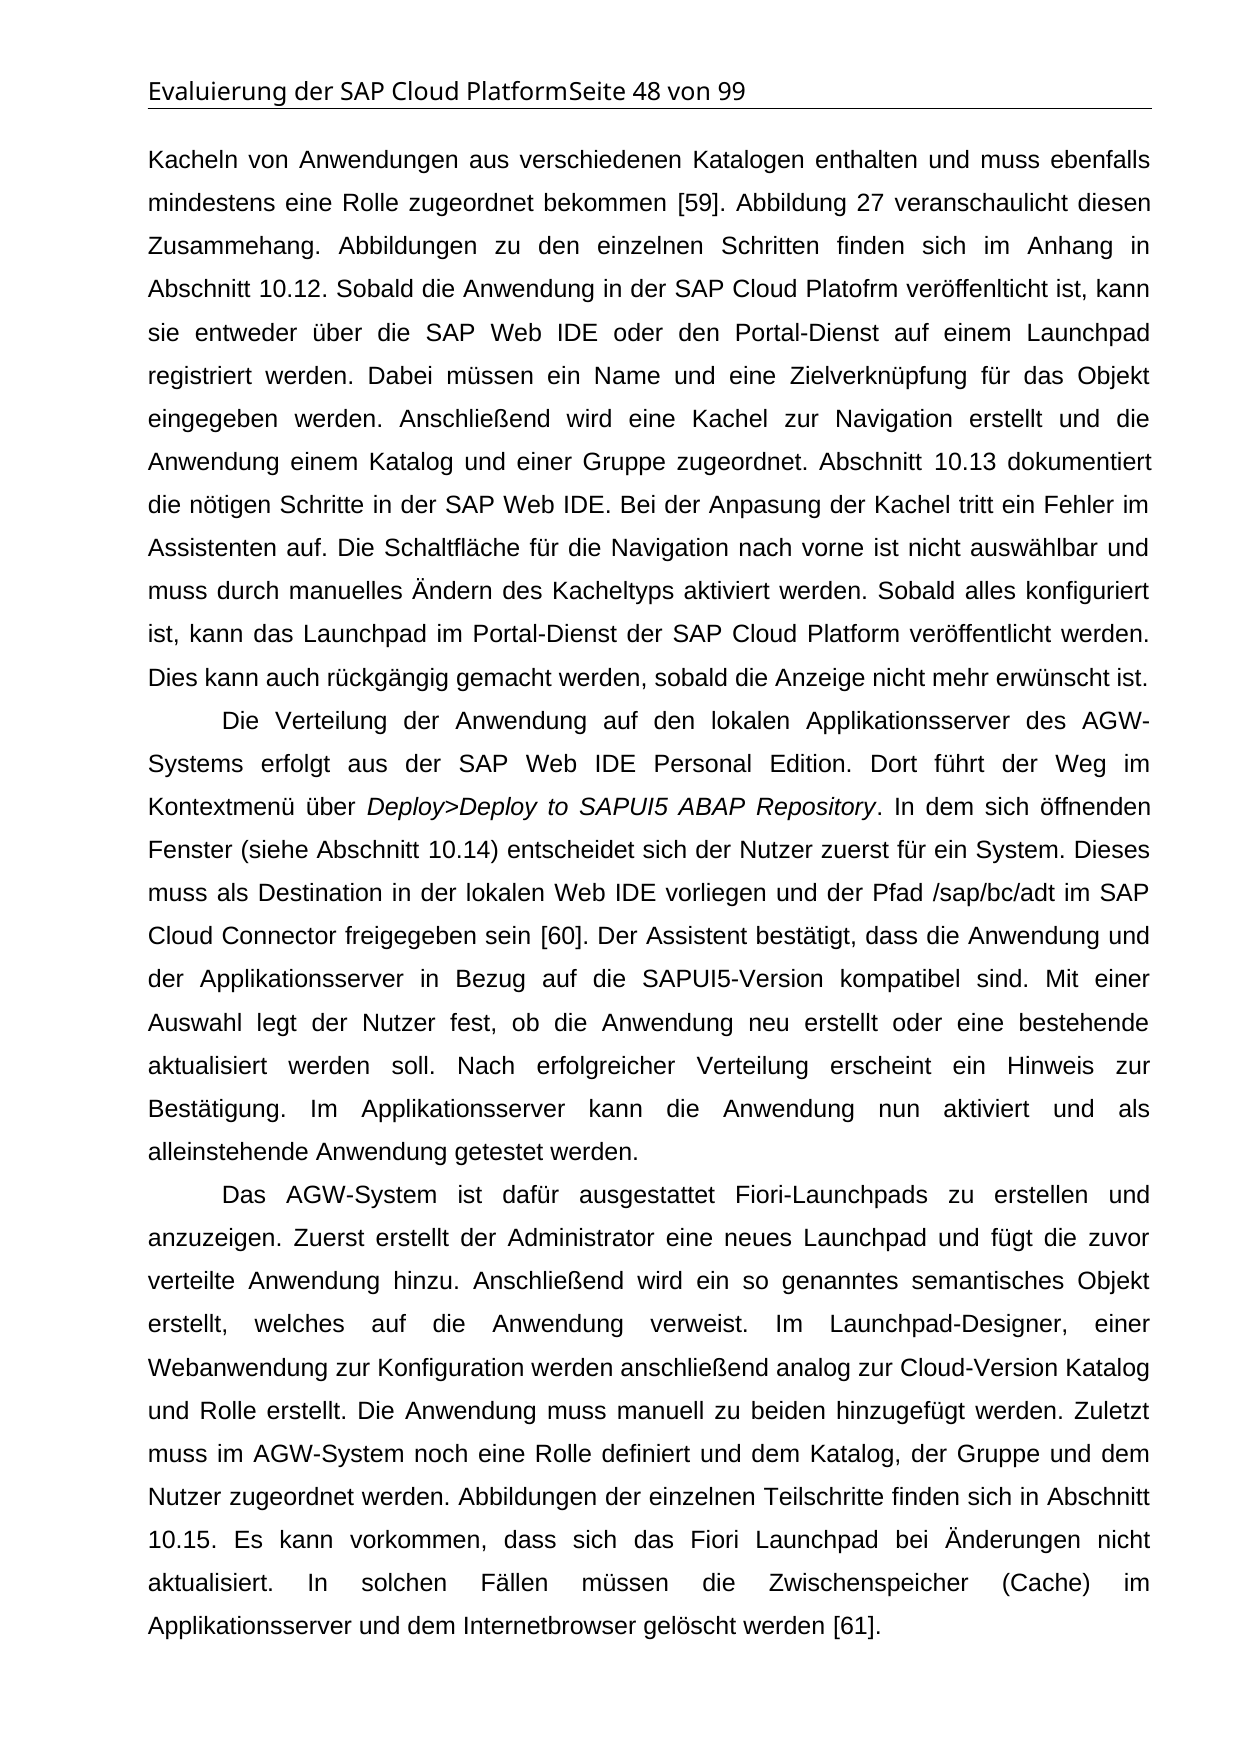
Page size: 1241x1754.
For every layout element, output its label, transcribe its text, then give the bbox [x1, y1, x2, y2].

text Die Verteilung der Anwendung auf den lokalen Applikationsserver des AGW-Systems erfolgt aus der SAP Web IDE Personal Edition. Dort führt der Weg im Kontextmenü über Deploy>Deploy to SAPUI5 ABAP Repository. In dem sich öffnenden Fenster (siehe Abschnitt 10.14) entscheidet sich der Nutzer zuerst für ein System. Dieses muss als Destination in der lokalen Web IDE vorliegen und der Pfad /sap/bc/adt im SAP Cloud Connector freigegeben sein . Der Assistent bestätigt, dass die Anwendung und der Applikationsserver in Bezug auf die SAPUI5-Version kompatibel sind. Mit einer Auswahl legt der Nutzer fest, ob die Anwendung neu erstellt oder eine bestehende aktualisiert werden soll. Nach erfolgreicher Verteilung erscheint ein Hinweis zur Bestätigung. Im Applikationsserver kann die Anwendung nun aktiviert und als alleinstehende Anwendung getestet werden. [148, 706, 1152, 1166]
text Das AGW-System ist dafür ausgestattet Fiori-Launchpads zu erstellen und anzuzeigen. Zuerst erstellt der Administrator eine neues Launchpad und fügt die zuvor verteilte Anwendung hinzu. Anschließend wird ein so genanntes semantisches Objekt erstellt, welches auf die Anwendung verweist. Im Launchpad-Designer, einer Webanwendung zur Konfiguration werden anschließend analog zur Cloud-Version Katalog und Rolle erstellt. Die Anwendung muss manuell zu beiden hinzugefügt werden. Zuletzt muss im AGW-System noch eine Rolle definiert und dem Katalog, der Gruppe und dem Nutzer zugeordnet werden. Abbildungen der einzelnen Teilschritte finden sich in Abschnitt 10.15. Es kann vorkommen, dass sich das Fiori Launchpad bei Änderungen nicht aktualisiert. In solchen Fällen müssen die Zwischenspeicher (Cache) im Applikationsserver und dem Internetbrowser gelöscht werden . [148, 1180, 1152, 1640]
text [148, 145, 1152, 691]
